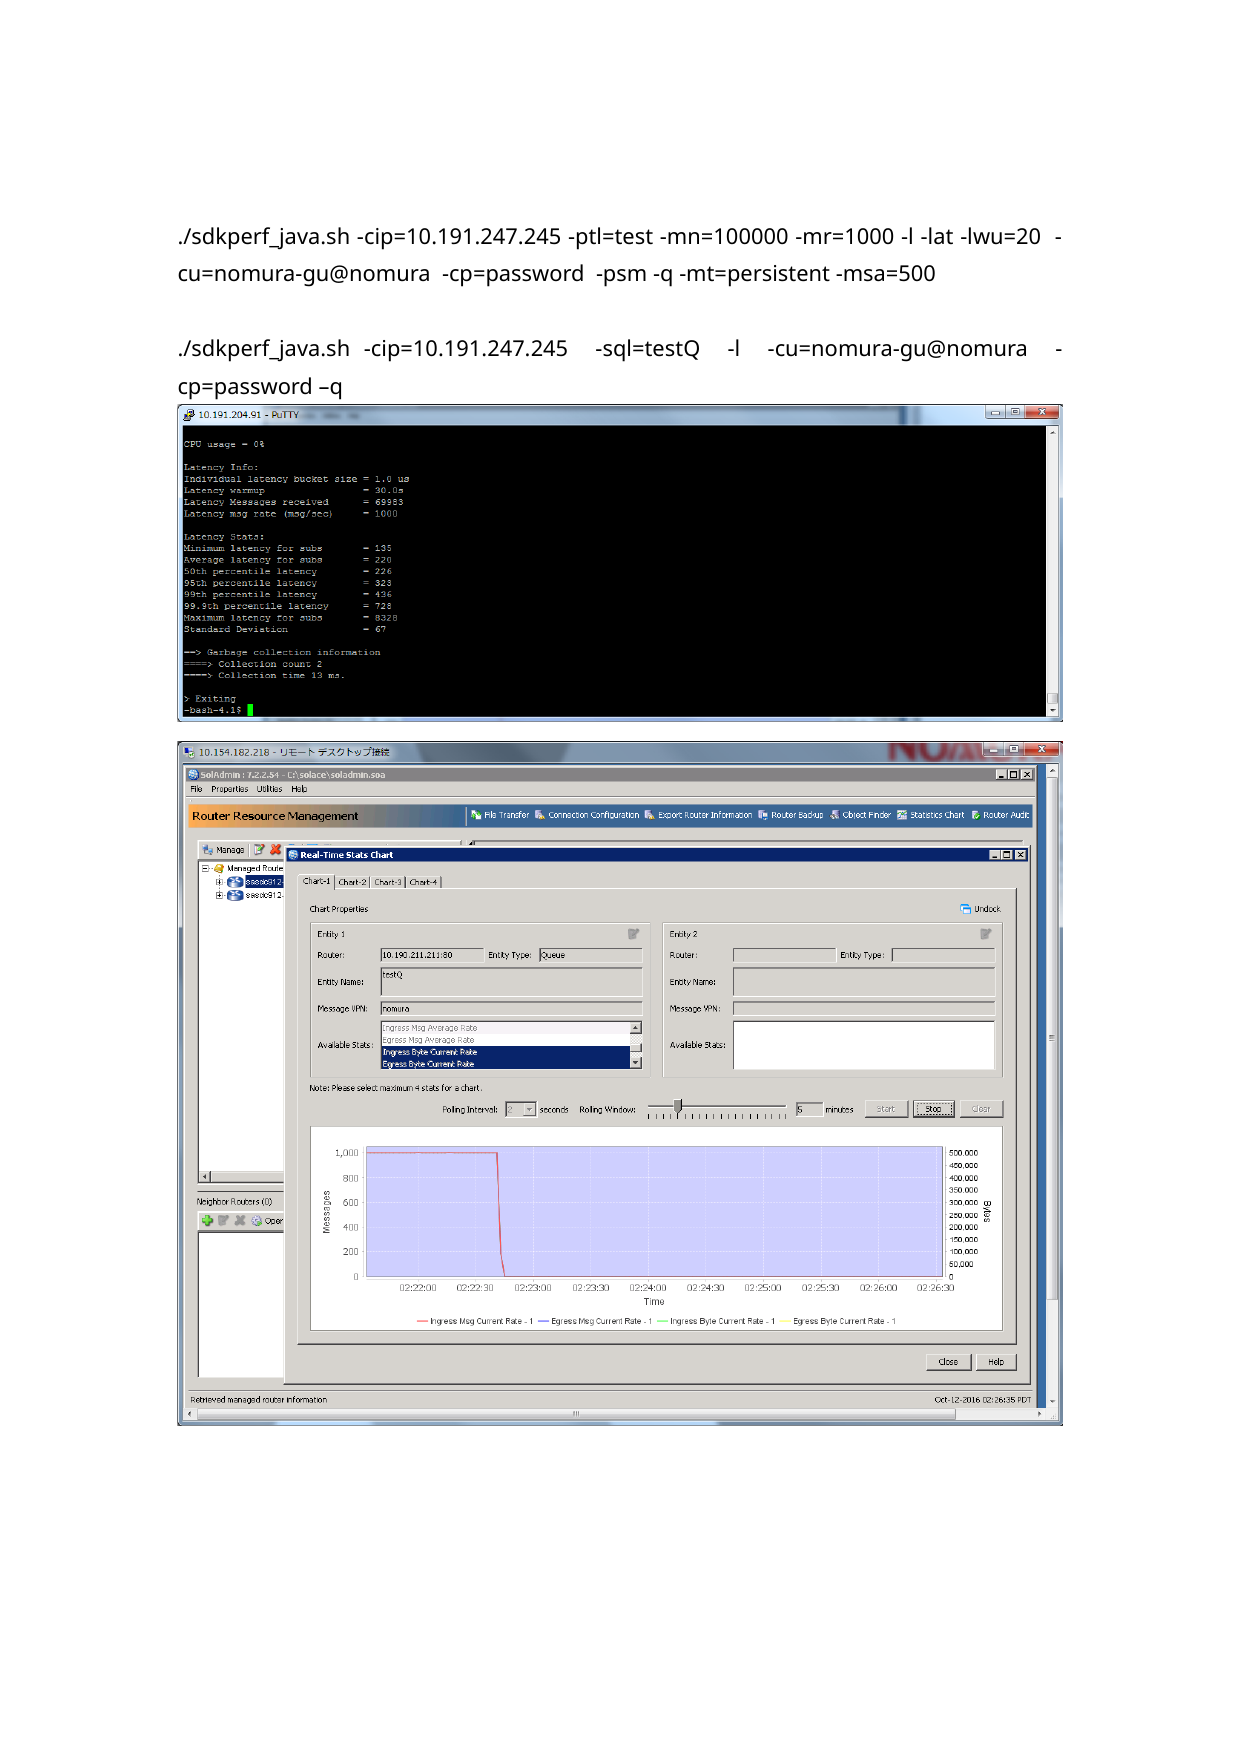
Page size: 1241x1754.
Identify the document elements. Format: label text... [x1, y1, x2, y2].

picture [177, 741, 1063, 1426]
text ./sdkperf_java.sh -cip=10.191.247.245 -ptl=test -mn=100000 -mr=1000 -l -lat -lwu=20 -cu=nomura-gu@nomura -cp=password -psm -q -mt=persistent -msa=500 [177, 217, 1063, 292]
picture [177, 404, 1063, 722]
text ./sdkperf_java.sh -cip=10.191.247.245 -sql=testQ -l -cu=nomura-gu@nomura -cp=password –q [177, 329, 1063, 404]
